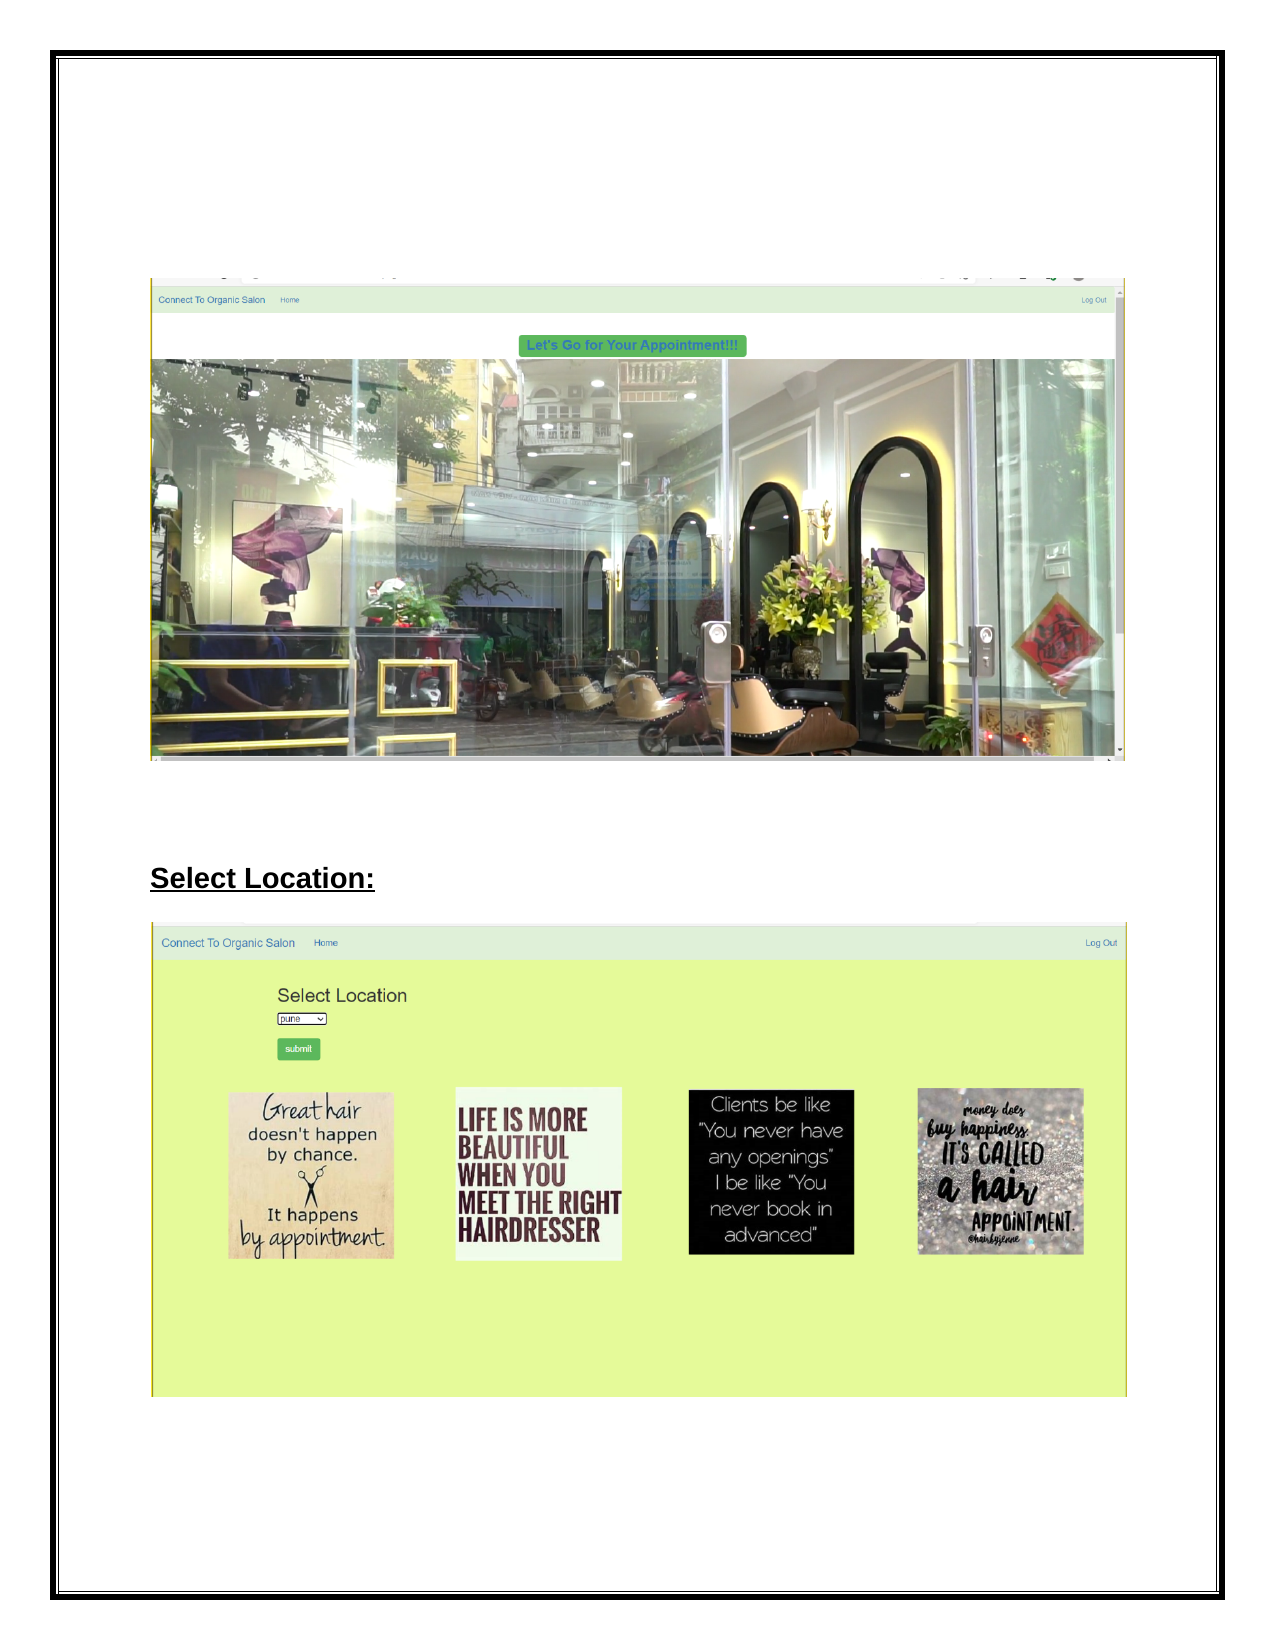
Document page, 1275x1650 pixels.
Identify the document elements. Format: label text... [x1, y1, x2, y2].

picture [151, 922, 1127, 1397]
text Select Location: [150, 861, 1125, 894]
picture [150, 278, 1125, 761]
